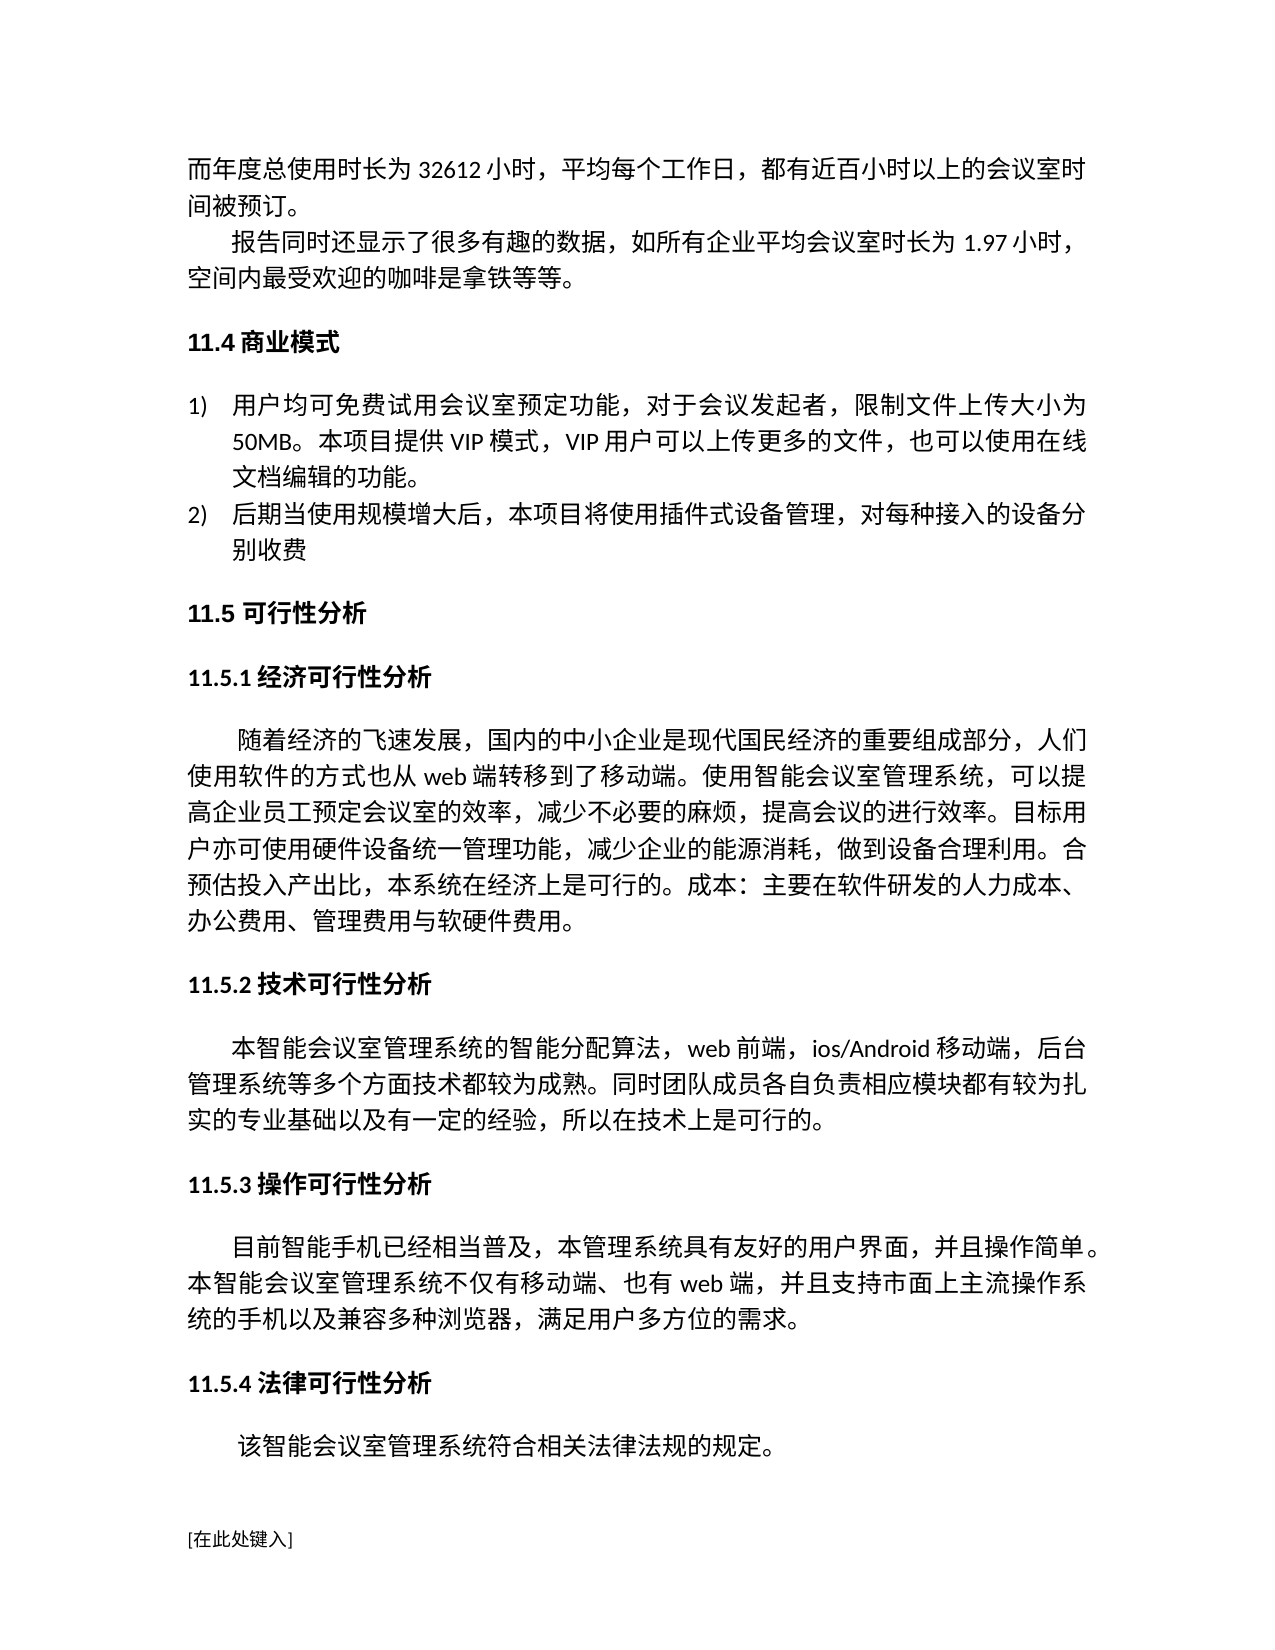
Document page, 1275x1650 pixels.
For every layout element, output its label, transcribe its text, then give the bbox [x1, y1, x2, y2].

subtitle 11.4商业模式 [187, 322, 1087, 358]
subtitle 11.5.4 法律可行性分析 [187, 1363, 1087, 1399]
subtitle 11.5.2 技术可行性分析 [187, 965, 1087, 1001]
text 目前智能手机已经相当普及，本管理系统具有友好的用户界面，并且操作简单。本智能会议室管理系统不仅有移动端、也有web端，并且支持市面上主流操作系统的手机以及兼容多种浏览器，满足用户多方位的需求。 [187, 1227, 1087, 1336]
list 用户均可免费试用会议室预定功能，对于会议发起者，限制文件上传大小为50MB。本项目提供VIP模式，VIP用户可以上传更多的文件，也可以使用在线文档编辑的功能。 [187, 385, 1087, 494]
text 报告同时还显示了很多有趣的数据，如所有企业平均会议室时长为1.97小时，空间内最受欢迎的咖啡是拿铁等等。 [187, 222, 1087, 295]
text 随着经济的飞速发展，国内的中小企业是现代国民经济的重要组成部分，人们使用软件的方式也从web端转移到了移动端。使用智能会议室管理系统，可以提高企业员工预定会议室的效率，减少不必要的麻烦，提高会议的进行效率。目标用户亦可使用硬件设备统一管理功能，减少企业的能源消耗，做到设备合理利用。合预估投入产出比，本系统在经济上是可行的。成本：主要在软件研发的人力成本、办公费用、管理费用与软硬件费用。 [187, 720, 1087, 938]
subtitle 11.5.3 操作可行性分析 [187, 1164, 1087, 1200]
list 后期当使用规模增大后，本项目将使用插件式设备管理，对每种接入的设备分别收费 [187, 494, 1087, 567]
subtitle 11.5.1 经济可行性分析 [187, 657, 1087, 693]
text 该智能会议室管理系统符合相关法律法规的规定。 [187, 1427, 1087, 1463]
subtitle 11.5 可行性分析 [187, 594, 1087, 630]
text 本智能会议室管理系统的智能分配算法，web前端，ios/Android移动端，后台管理系统等多个方面技术都较为成熟。同时团队成员各自负责相应模块都有较为扎实的专业基础以及有一定的经验，所以在技术上是可行的。 [187, 1028, 1087, 1137]
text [187, 150, 1087, 222]
